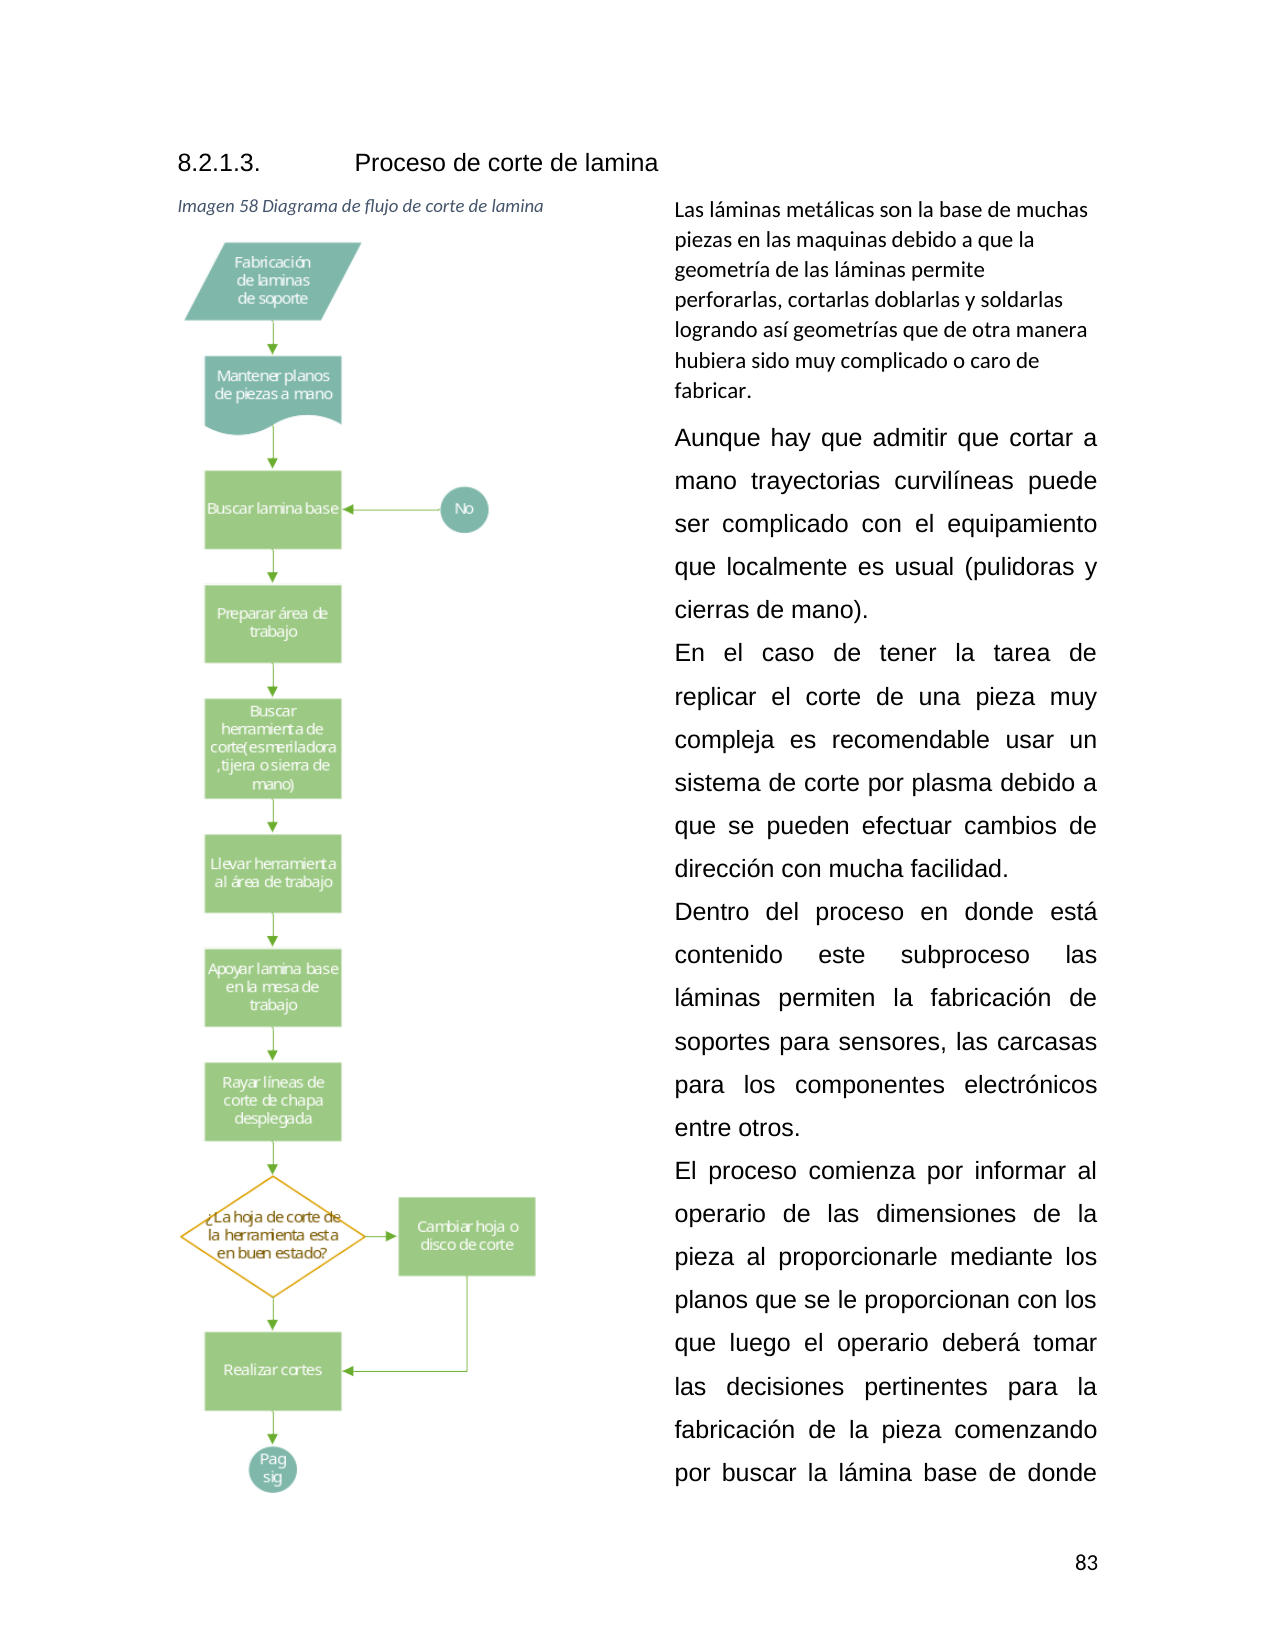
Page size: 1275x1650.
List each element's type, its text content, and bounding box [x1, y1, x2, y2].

text Dentro del proceso en donde está contenido este subproceso las láminas permiten la fabricación de soportes para sensores, las carcasas para los componentes electrónicos entre otros. [674, 897, 1098, 1142]
text Imagen 58 Diagrama de flujo de corte de lamina [177, 195, 601, 218]
text En el caso de tener la tarea de replicar el corte de una pieza muy compleja es recomendable usar un sistema de corte por plasma debido a que se pueden efectuar cambios de dirección con mucha facilidad. [674, 638, 1098, 883]
text Aunque hay que admitir que cortar a mano trayectorias curvilíneas puede ser complicado con el equipamiento que localmente es usual (pulidoras y cierras de mano). [674, 423, 1098, 624]
subtitle Proceso de corte de lamina [177, 148, 1098, 176]
text Las láminas metálicas son la base de muchas piezas en las maquinas debido a que la geometría de las láminas permite perforarlas, cortarlas doblarlas y soldarlas logrando así geometrías que de otra manera hubiera sido muy complicado o caro de fabricar. [177, 238, 601, 1493]
